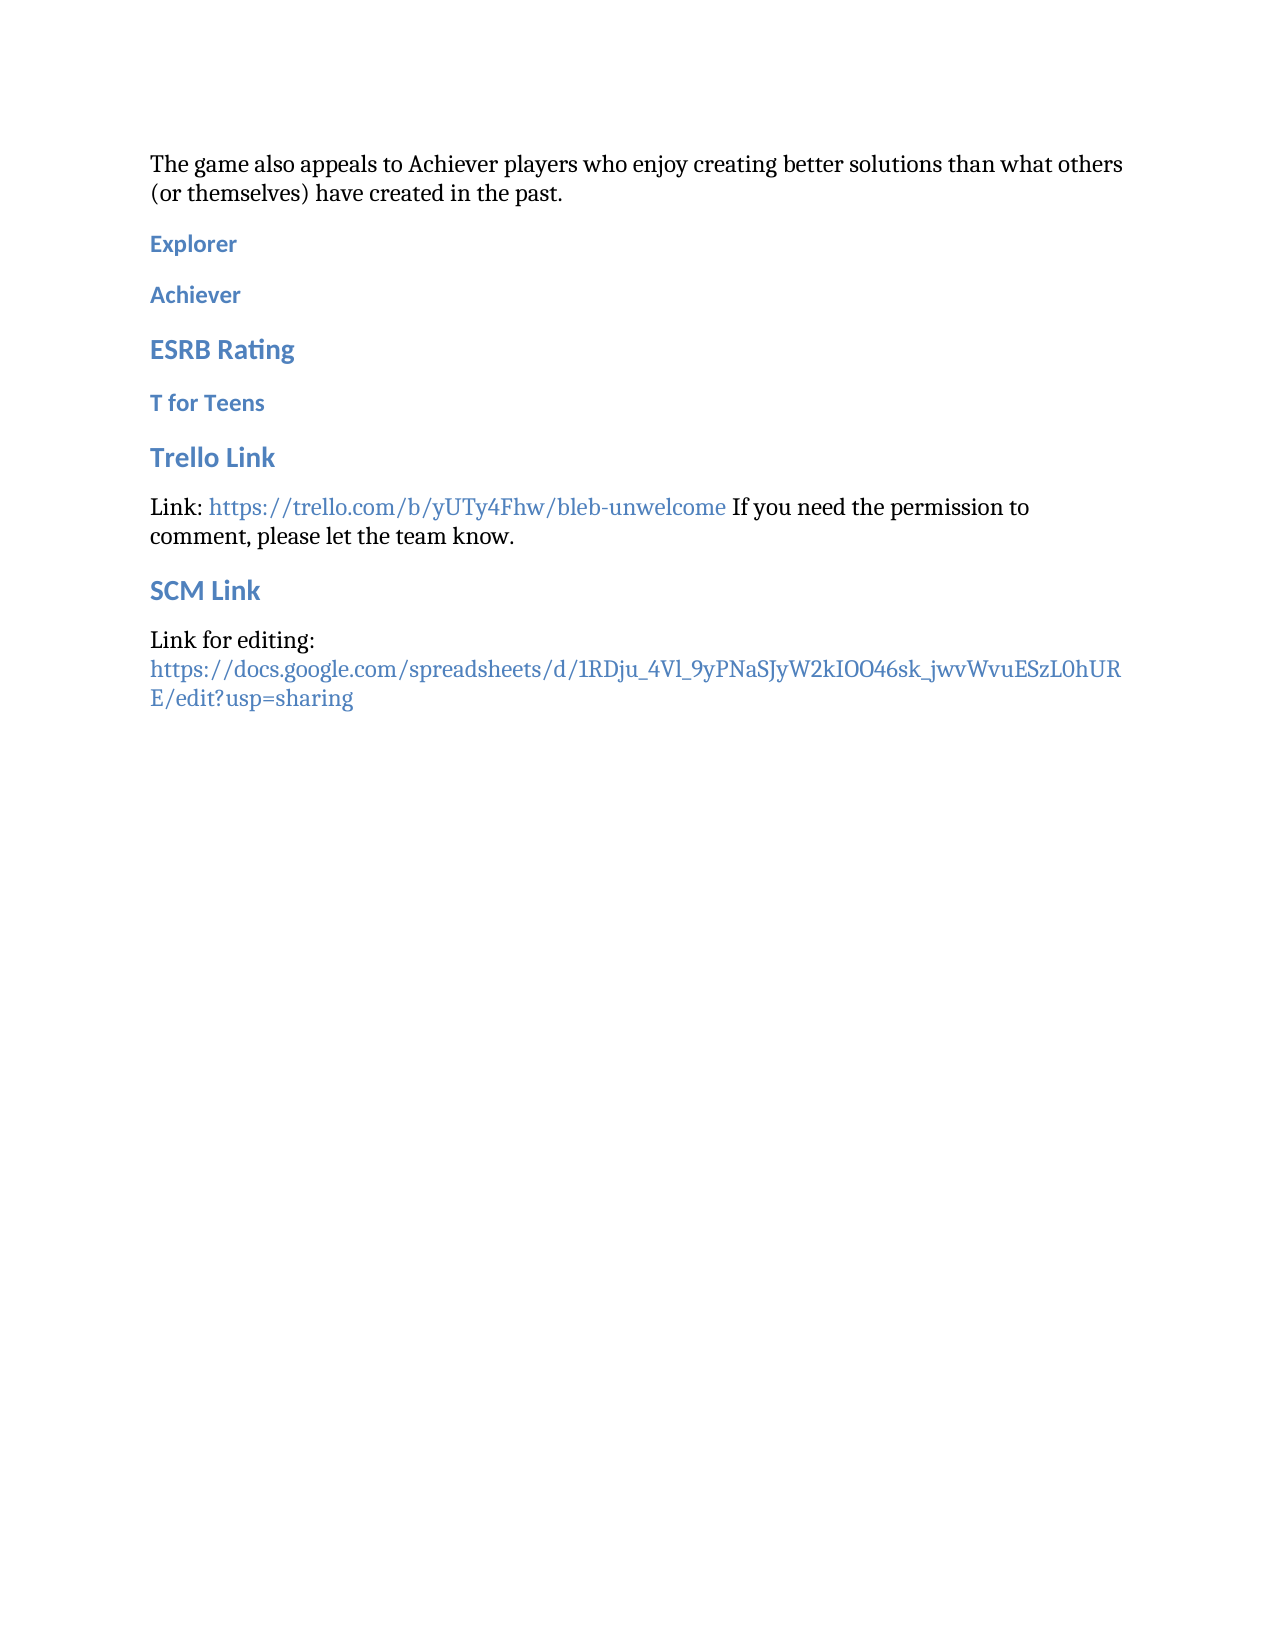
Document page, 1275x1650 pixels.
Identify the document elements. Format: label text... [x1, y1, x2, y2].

subtitle Achiever [150, 280, 1125, 310]
text Link for editing: https://docs.google.com/spreadsheets/d/1RDju_4Vl_9yPNaSJyW2kIOO46sk_jwvWvuESzL0hURE/edit?usp=sharing [150, 626, 1125, 712]
text Link: https://trello.com/b/yUTy4Fhw/bleb-unwelcome If you need the permission to comment, please let the team know. [150, 493, 1125, 551]
subtitle Explorer [150, 228, 1125, 259]
subtitle SCM Link [150, 572, 1125, 607]
text The game also appeals to Achiever players who enjoy creating better solutions than what others (or themselves) have created in the past. [150, 150, 1125, 207]
subtitle Trello Link [150, 439, 1125, 474]
subtitle ESRB Rating [150, 331, 1125, 367]
subtitle T for Teens [150, 387, 1125, 418]
